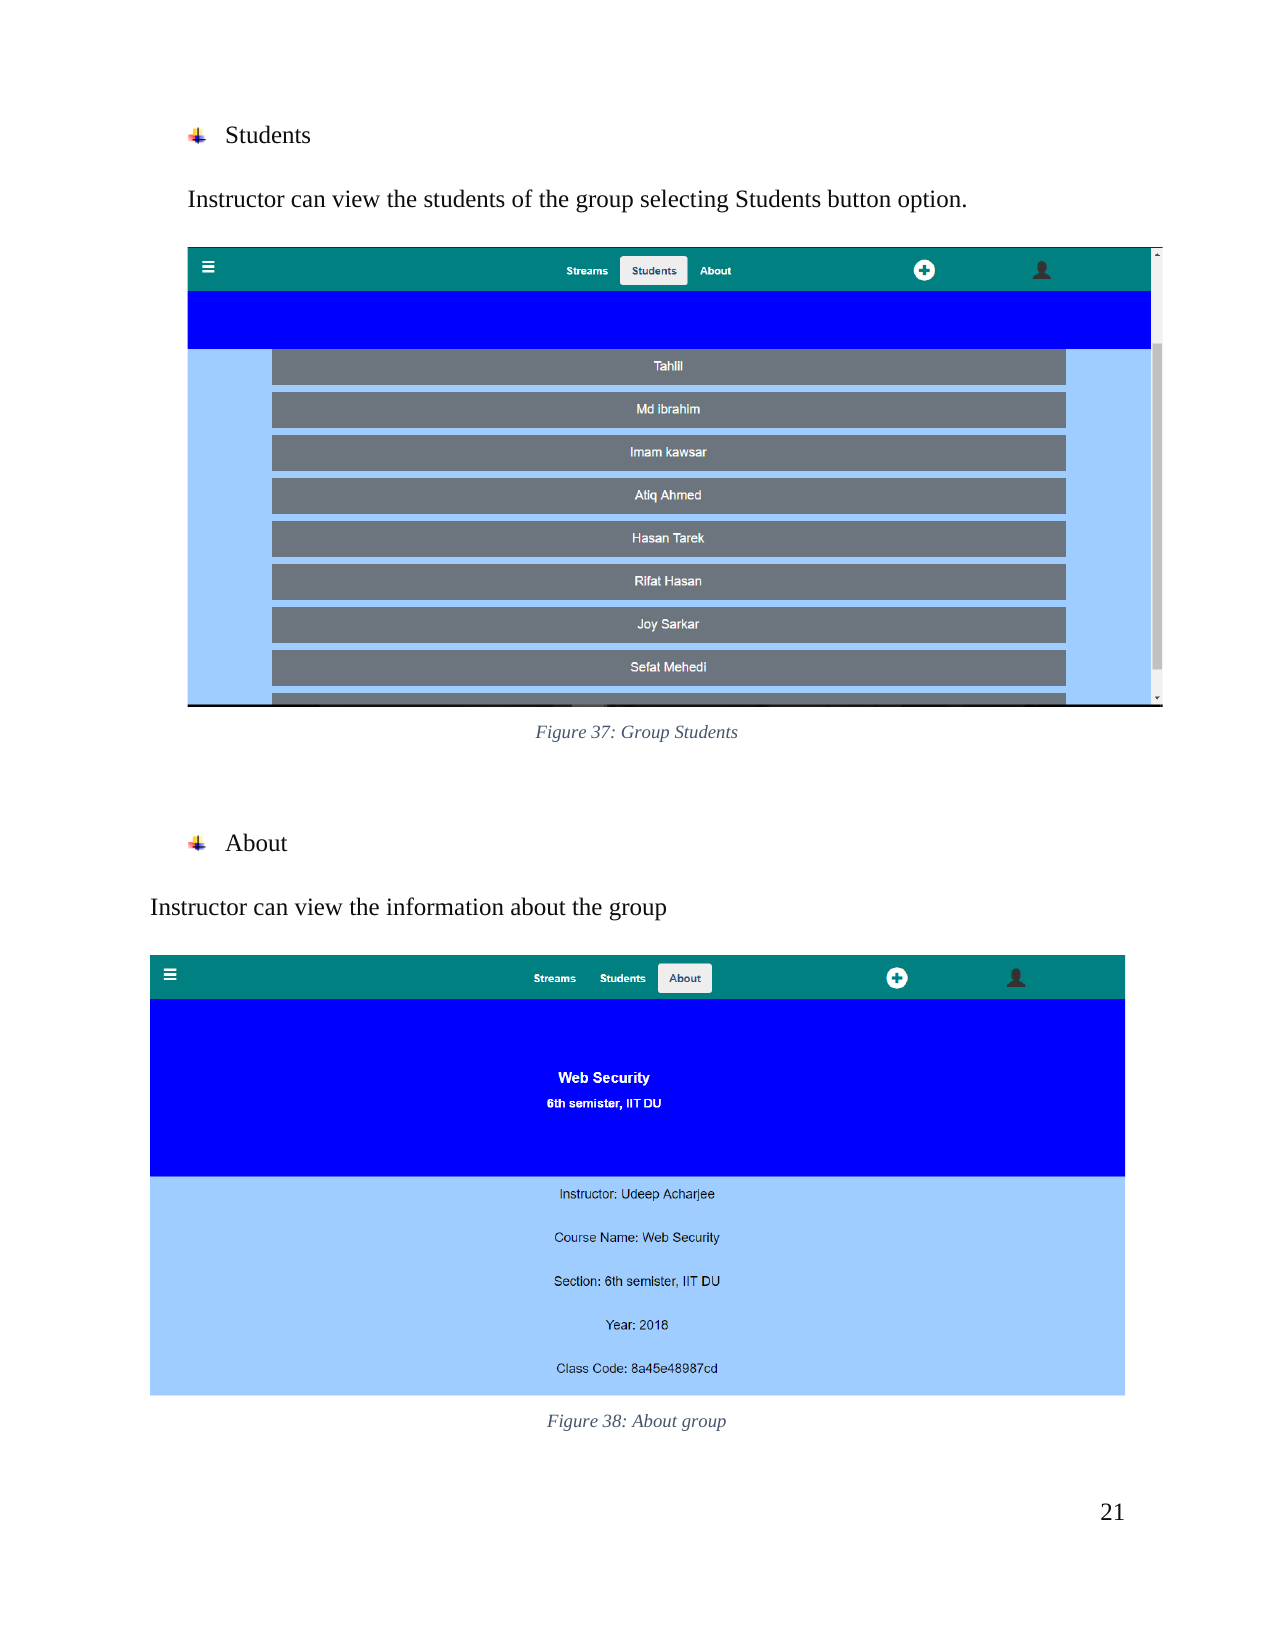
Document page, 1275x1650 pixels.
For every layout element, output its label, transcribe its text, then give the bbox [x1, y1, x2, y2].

picture [150, 955, 1125, 1396]
text Instructor can view the students of the group selecting Students button option. [187, 184, 1125, 213]
text Figure 38: About group [150, 1409, 1125, 1431]
text Instructor can view the information about the group [150, 892, 1125, 920]
picture [187, 247, 1163, 707]
picture [188, 126, 206, 144]
picture [188, 834, 206, 851]
text Figure 37: Group Students [150, 721, 1125, 743]
list About [187, 828, 1125, 856]
list Students [187, 120, 1125, 149]
